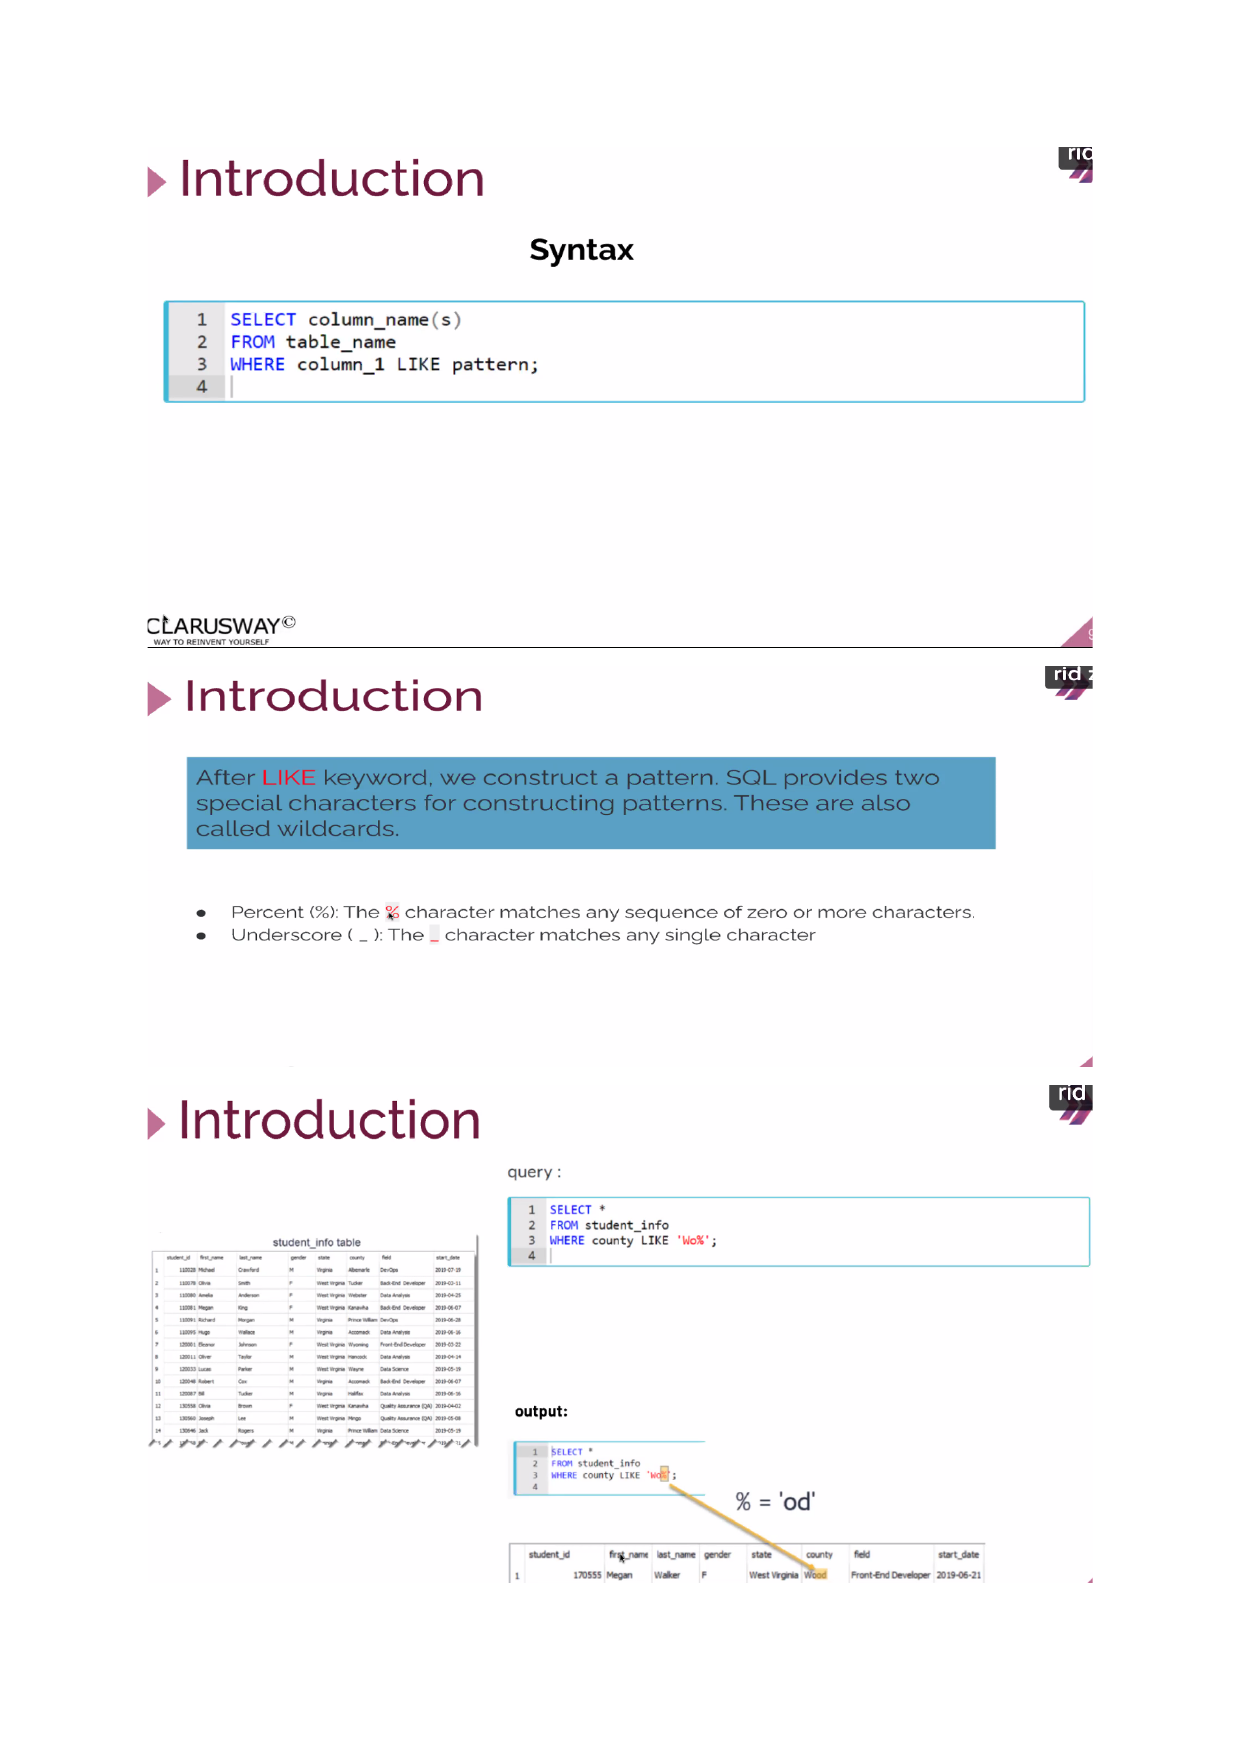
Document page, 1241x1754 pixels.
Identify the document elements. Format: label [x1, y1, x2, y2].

picture [147, 1085, 1093, 1583]
picture [147, 147, 1093, 648]
picture [147, 666, 1093, 1067]
